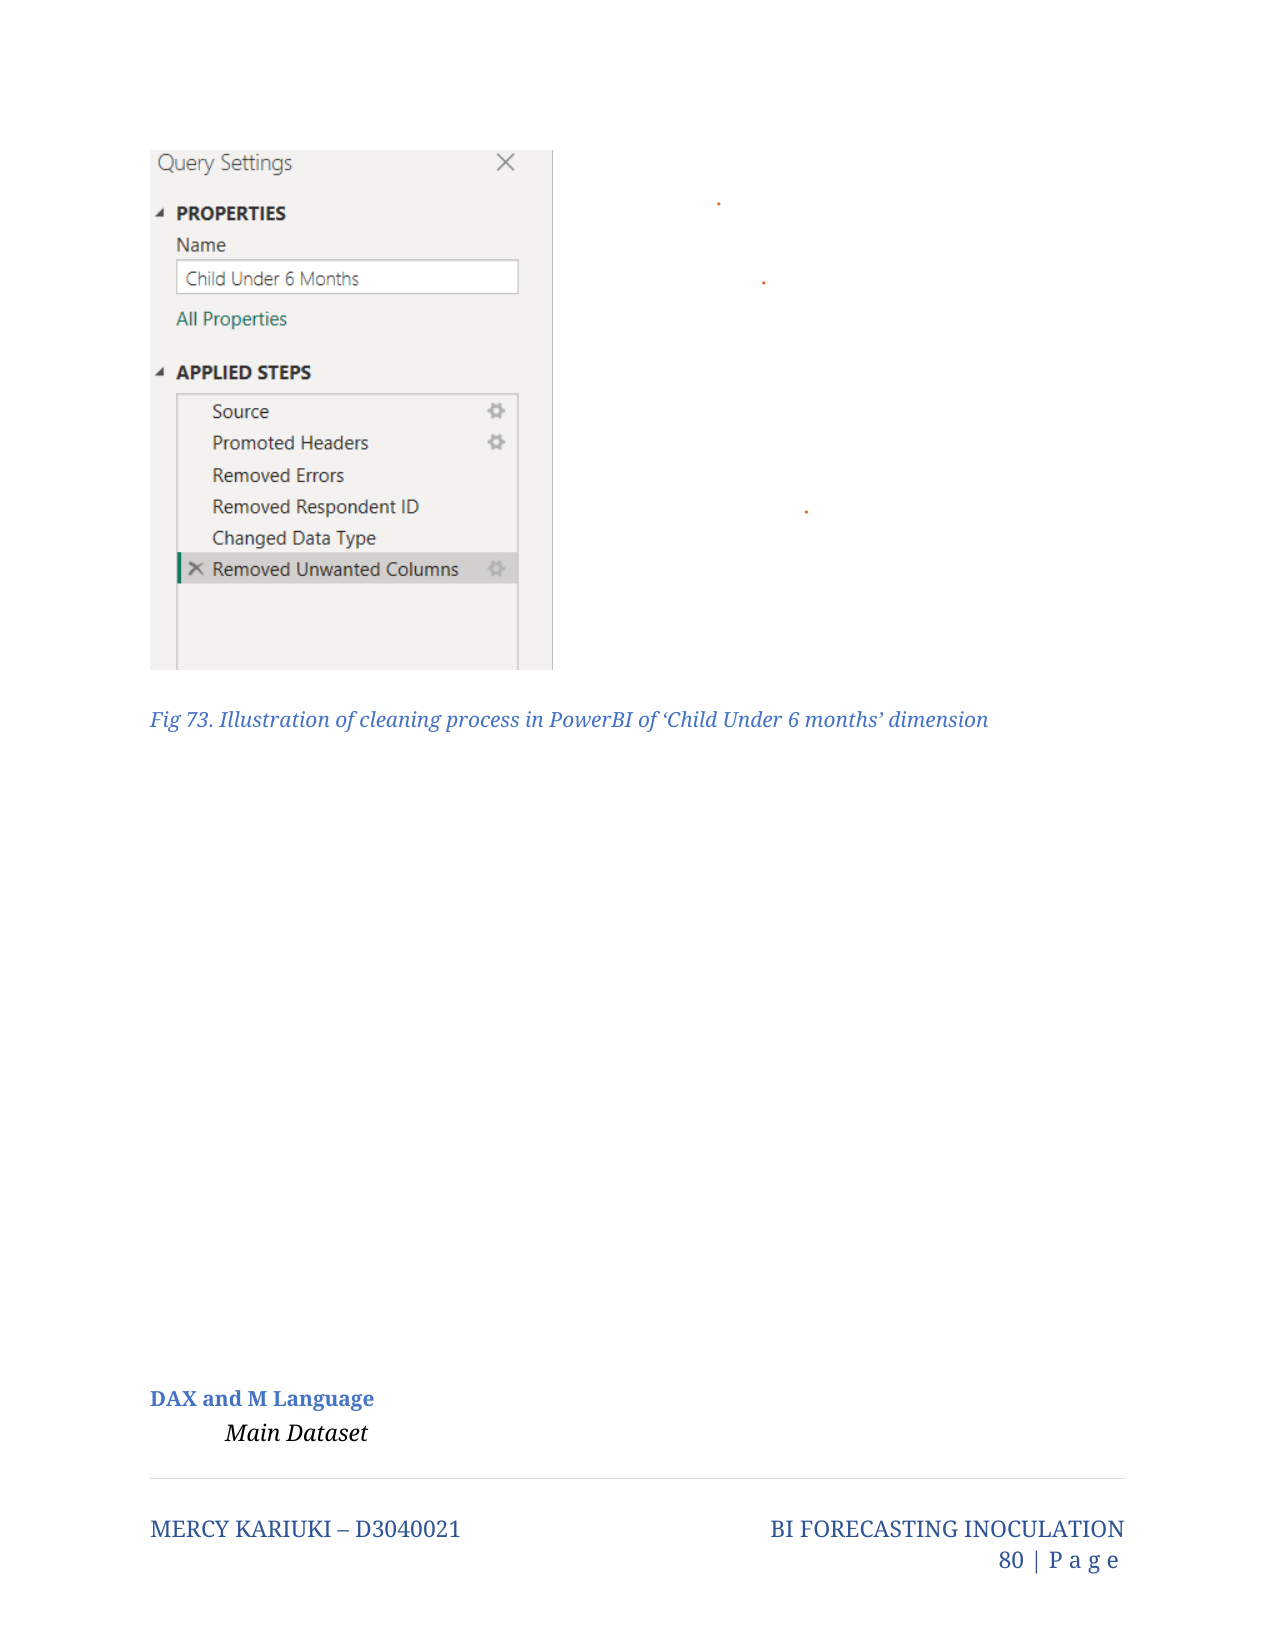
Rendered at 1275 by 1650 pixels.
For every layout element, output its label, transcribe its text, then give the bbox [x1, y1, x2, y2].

subtitle DAX and M Language [150, 1384, 1125, 1413]
text Main Dataset [225, 1417, 1125, 1448]
subtitle Fig 73. Illustration of cleaning process in PowerBI of ‘Child Under 6 months’ dimension [150, 705, 1125, 733]
picture [150, 150, 809, 670]
